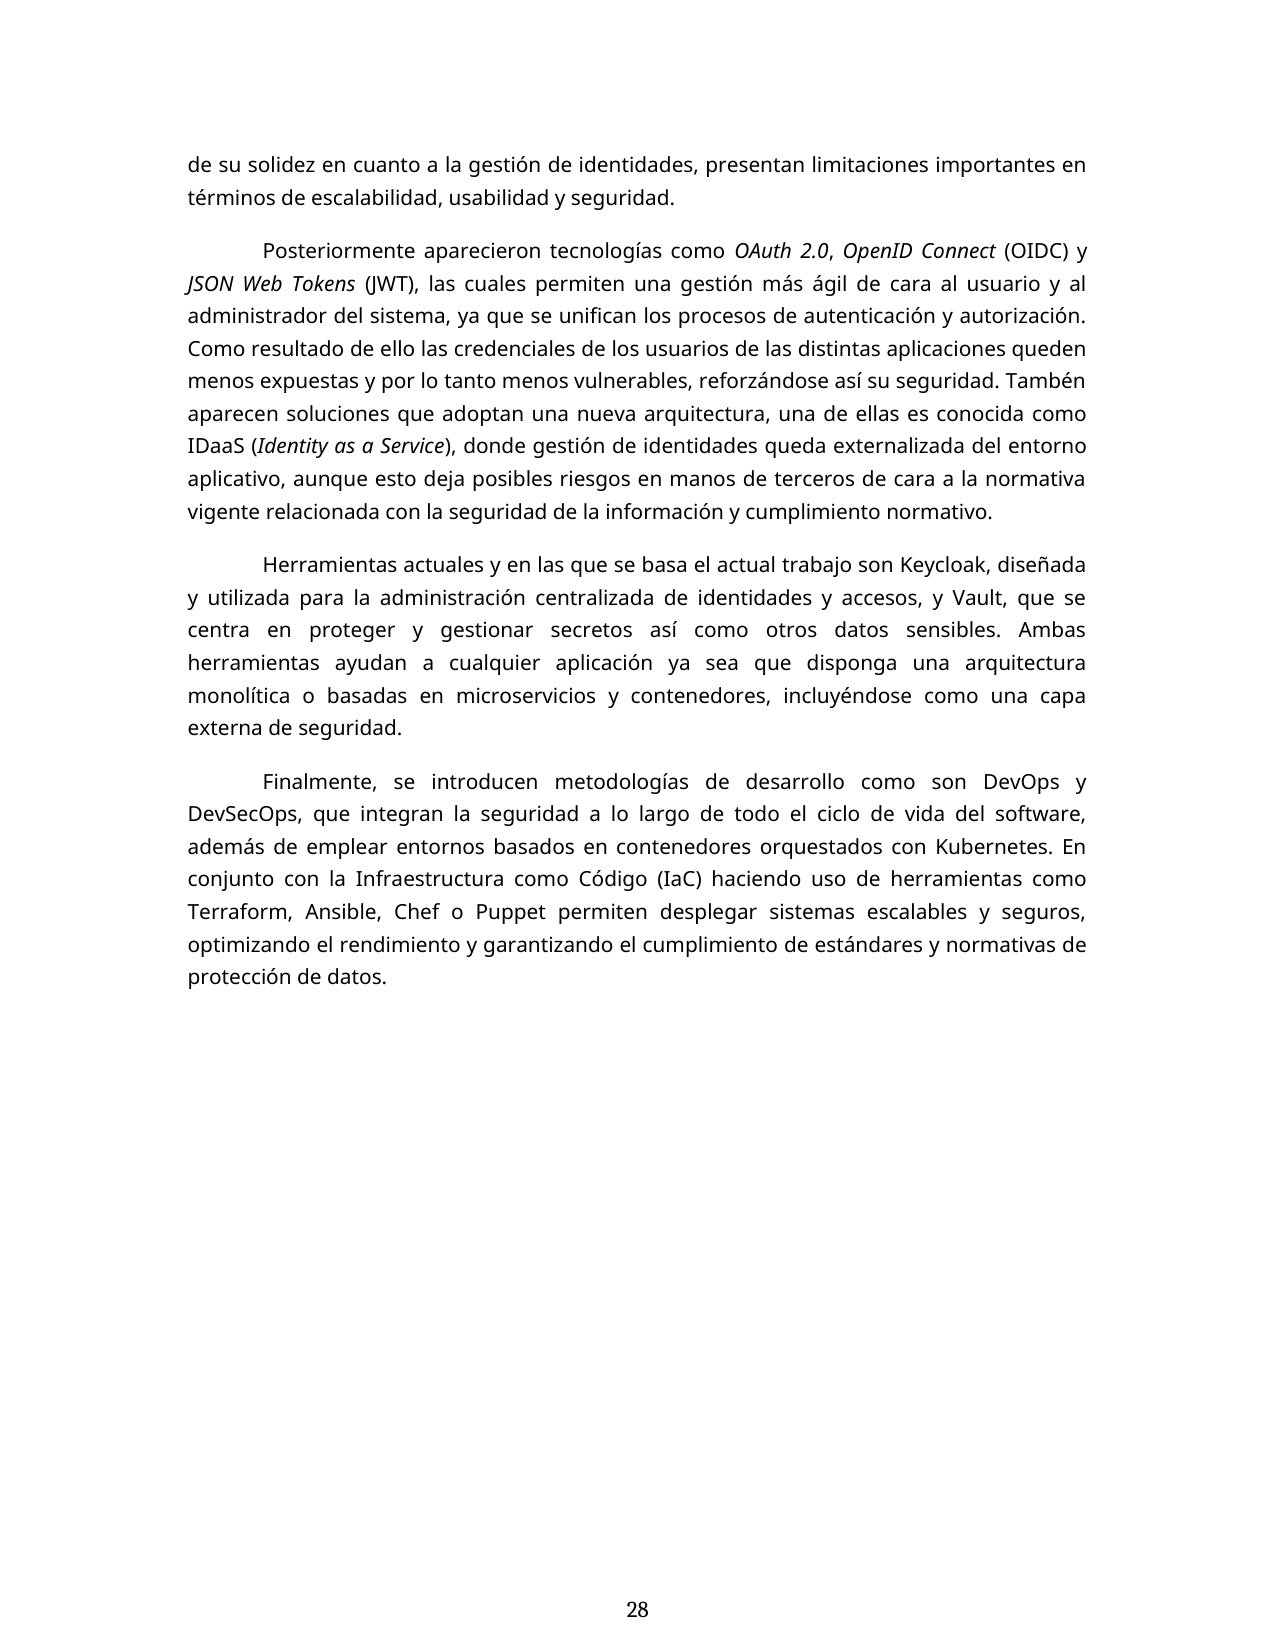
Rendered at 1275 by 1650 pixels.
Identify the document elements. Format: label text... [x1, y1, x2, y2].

text Posteriormente aparecieron tecnologías como OAuth 2.0, OpenID Connect (OIDC) y JSON Web Tokens (JWT), las cuales permiten una gestión más ágil de cara al usuario y al administrador del sistema, ya que se unifican los procesos de autenticación y autorización. Como resultado de ello las credenciales de los usuarios de las distintas aplicaciones queden menos expuestas y por lo tanto menos vulnerables, reforzándose así su seguridad. Tambén aparecen soluciones que adoptan una nueva arquitectura, una de ellas es conocida como IDaaS (Identity as a Service), donde gestión de identidades queda externalizada del entorno aplicativo, aunque esto deja posibles riesgos en manos de terceros de cara a la normativa vigente relacionada con la seguridad de la información y cumplimiento normativo. [187, 236, 1087, 525]
text Herramientas actuales y en las que se basa el actual trabajo son Keycloak, diseñada y utilizada para la administración centralizada de identidades y accesos, y Vault, que se centra en proteger y gestionar secretos así como otros datos sensibles. Ambas herramientas ayudan a cualquier aplicación ya sea que disponga una arquitectura monolítica o basadas en microservicios y contenedores, incluyéndose como una capa externa de seguridad. [187, 550, 1087, 742]
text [187, 150, 1087, 211]
text Finalmente, se introducen metodologías de desarrollo como son DevOps y DevSecOps, que integran la seguridad a lo largo de todo el ciclo de vida del software, además de emplear entornos basados en contenedores orquestados con Kubernetes. En conjunto con la Infraestructura como Código (IaC) haciendo uso de herramientas como Terraform, Ansible, Chef o Puppet permiten desplegar sistemas escalables y seguros, optimizando el rendimiento y garantizando el cumplimiento de estándares y normativas de protección de datos. [187, 767, 1087, 991]
